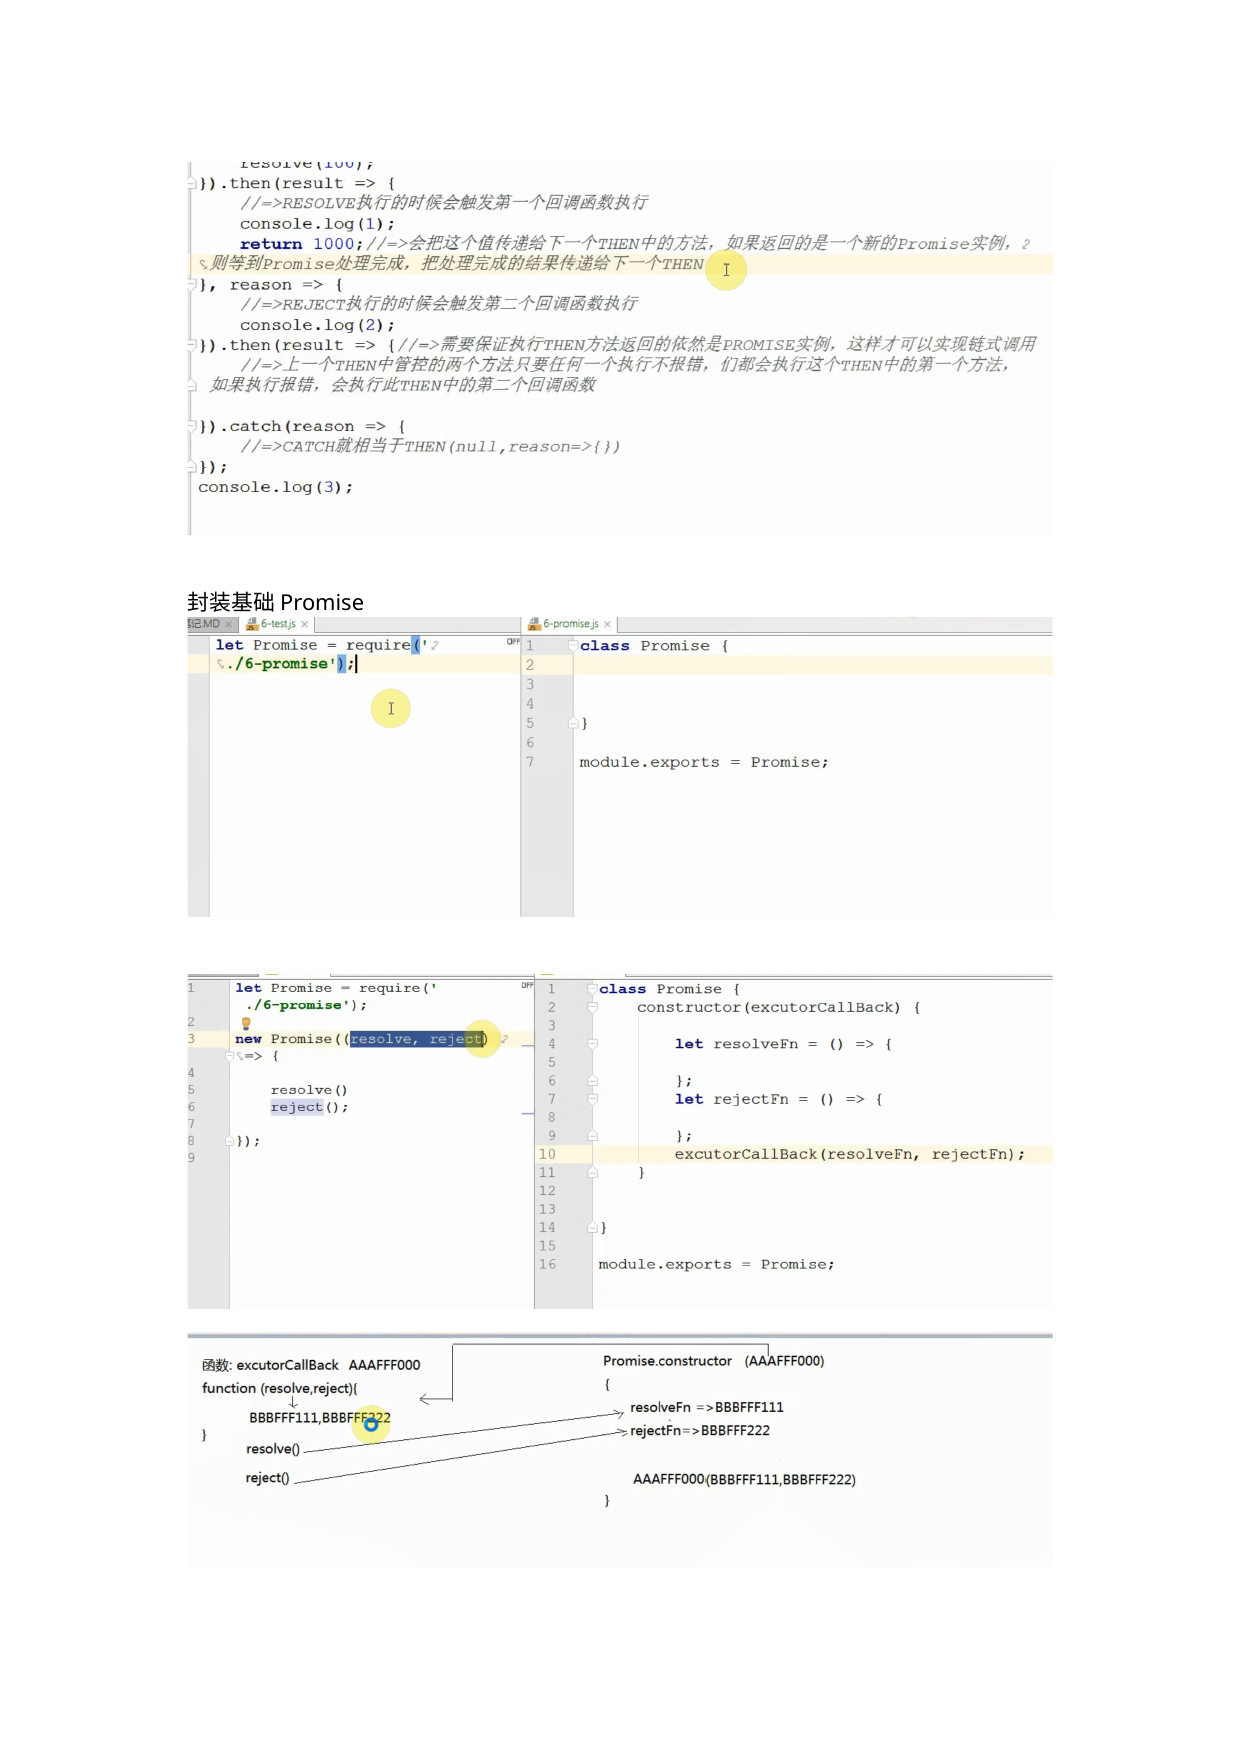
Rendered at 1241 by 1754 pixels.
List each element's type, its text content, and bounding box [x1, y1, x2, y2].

picture [187, 1332, 1053, 1569]
text 封装基础 Promise [187, 584, 1053, 617]
picture [187, 162, 1053, 535]
picture [187, 974, 1053, 1309]
picture [187, 617, 1053, 917]
